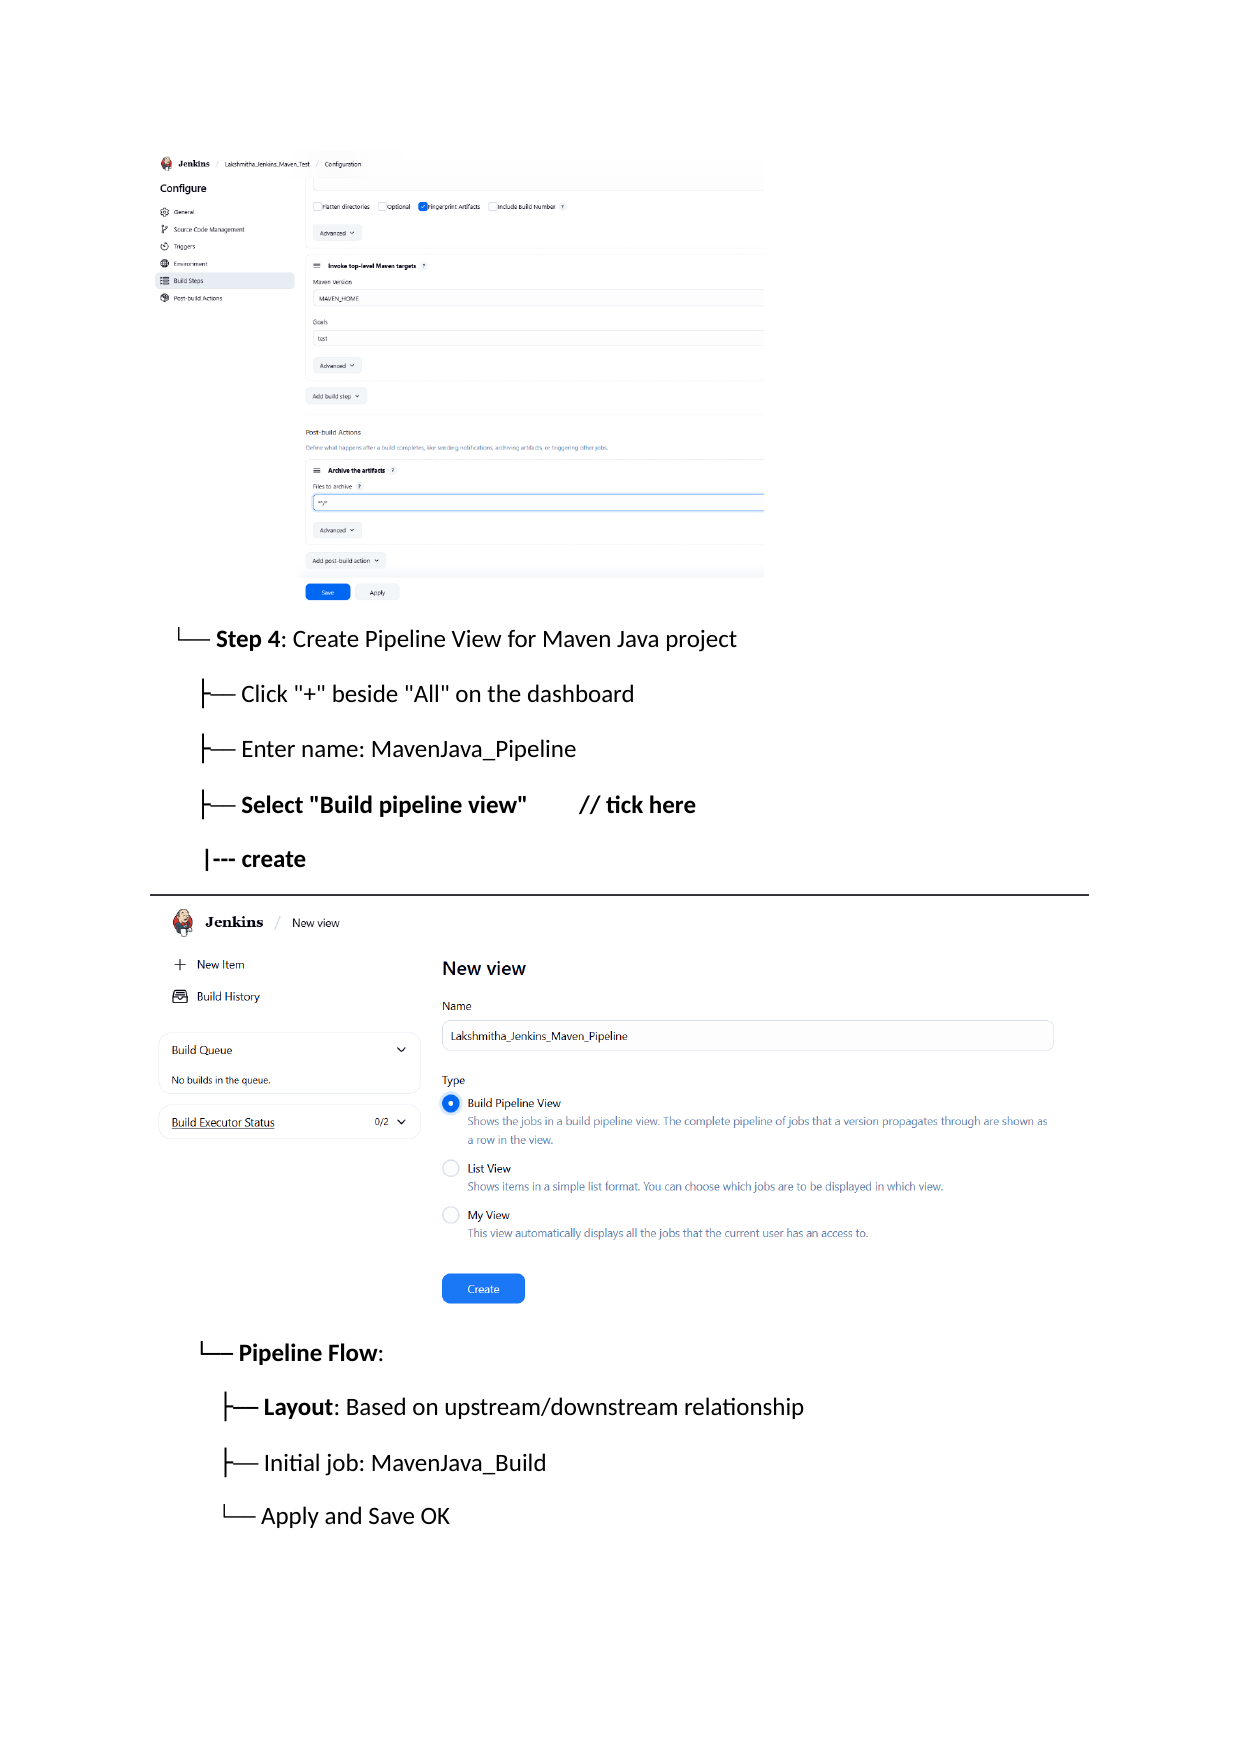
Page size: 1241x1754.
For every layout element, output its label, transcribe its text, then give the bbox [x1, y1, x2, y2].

text └── Step 4: Create Pipeline View for Maven Java project [150, 624, 1090, 654]
text ├── Layout: Based on upstream/downstream relationship [150, 1388, 1090, 1423]
text ├── Enter name: MavenJava_Pipeline [150, 731, 1090, 765]
text ├── Initial job: MavenJava_Build [150, 1444, 1090, 1478]
text ├── Select "Build pipeline view" // tick here [150, 787, 1090, 821]
text └── Pipeline Flow: [150, 1337, 1090, 1367]
picture [150, 894, 1089, 1316]
picture [150, 150, 764, 603]
text |--- create [150, 843, 1090, 873]
text ├── Click "+" beside "All" on the dashboard [150, 675, 1090, 709]
text └── Apply and Save OK [150, 1500, 1090, 1531]
